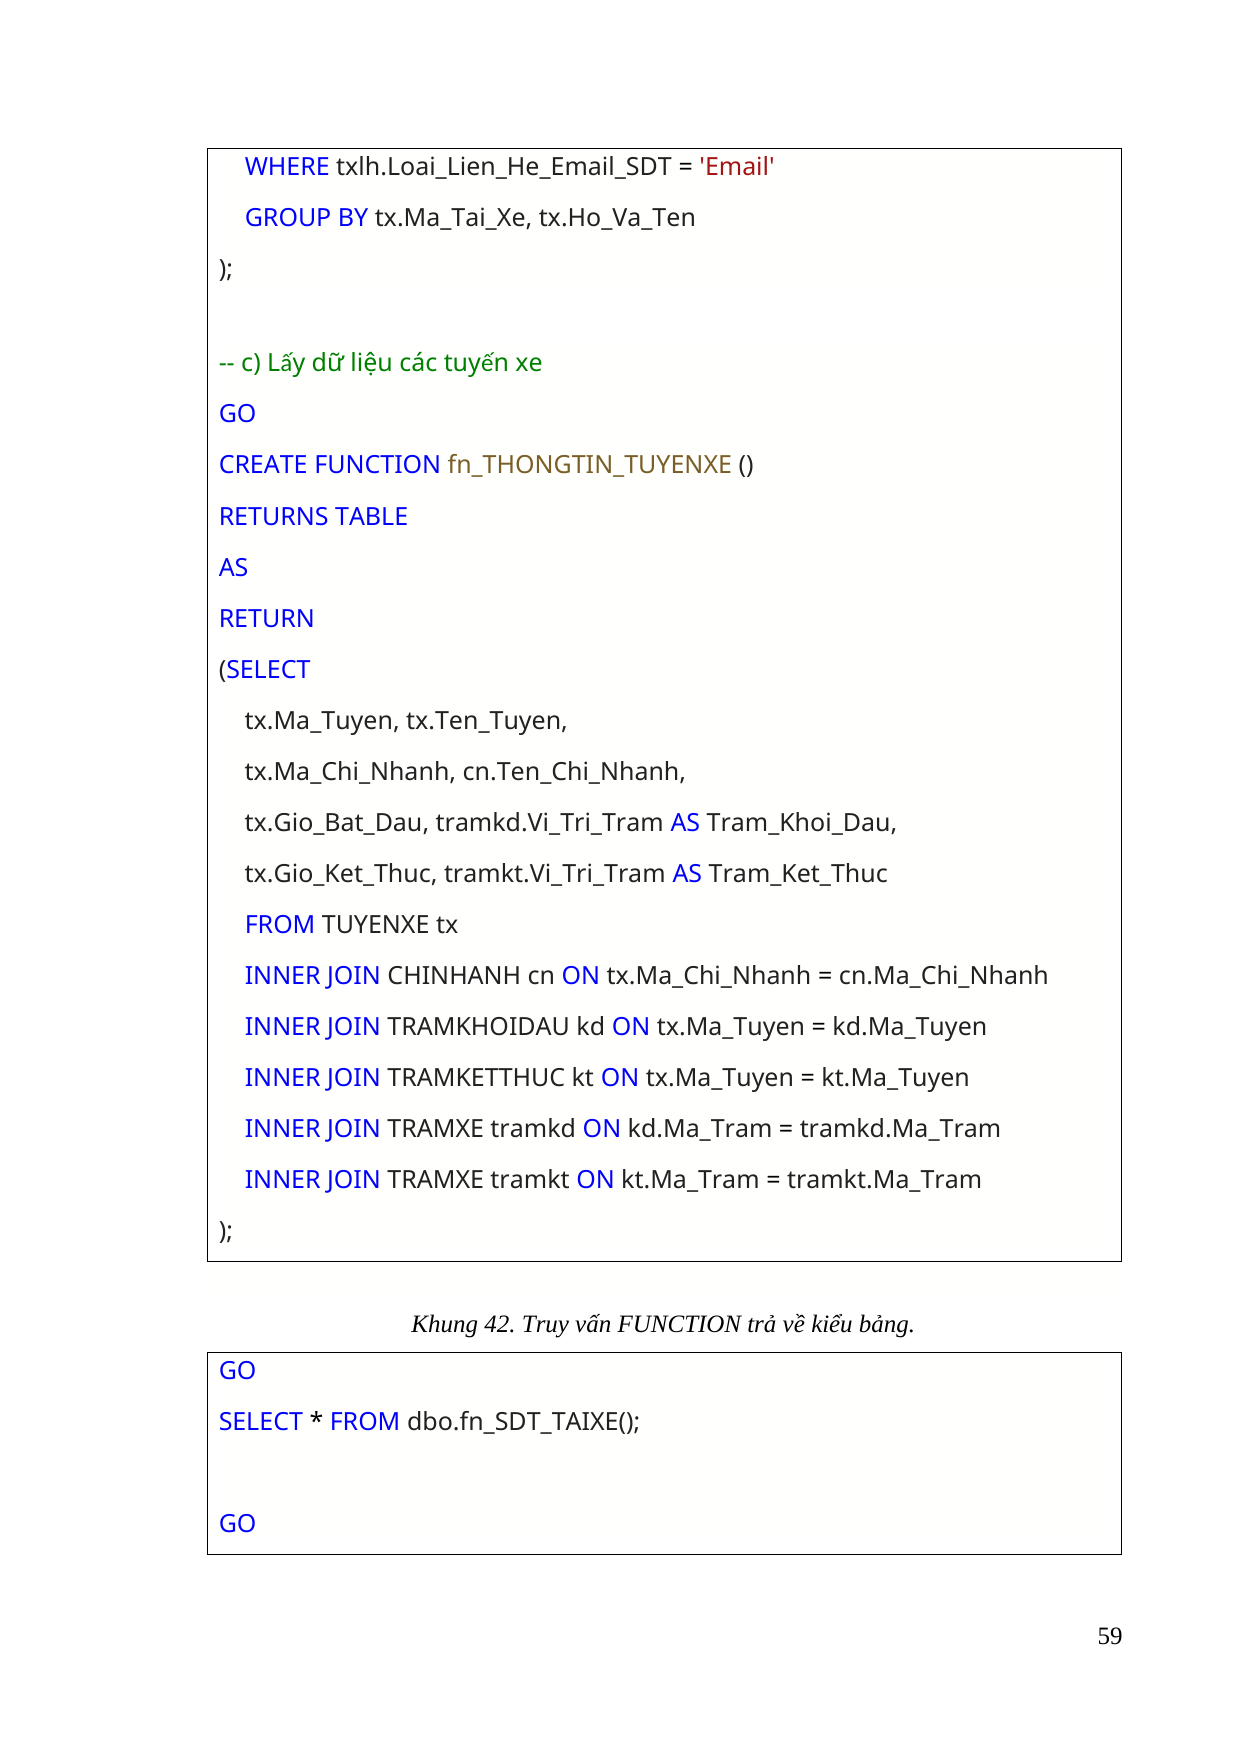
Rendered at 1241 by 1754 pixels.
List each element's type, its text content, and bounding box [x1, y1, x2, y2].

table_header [208, 1353, 1121, 1554]
text Khung 42. Truy vấn FUNCTION trả về kiểu bảng. [207, 1309, 1122, 1337]
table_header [208, 149, 1121, 1261]
